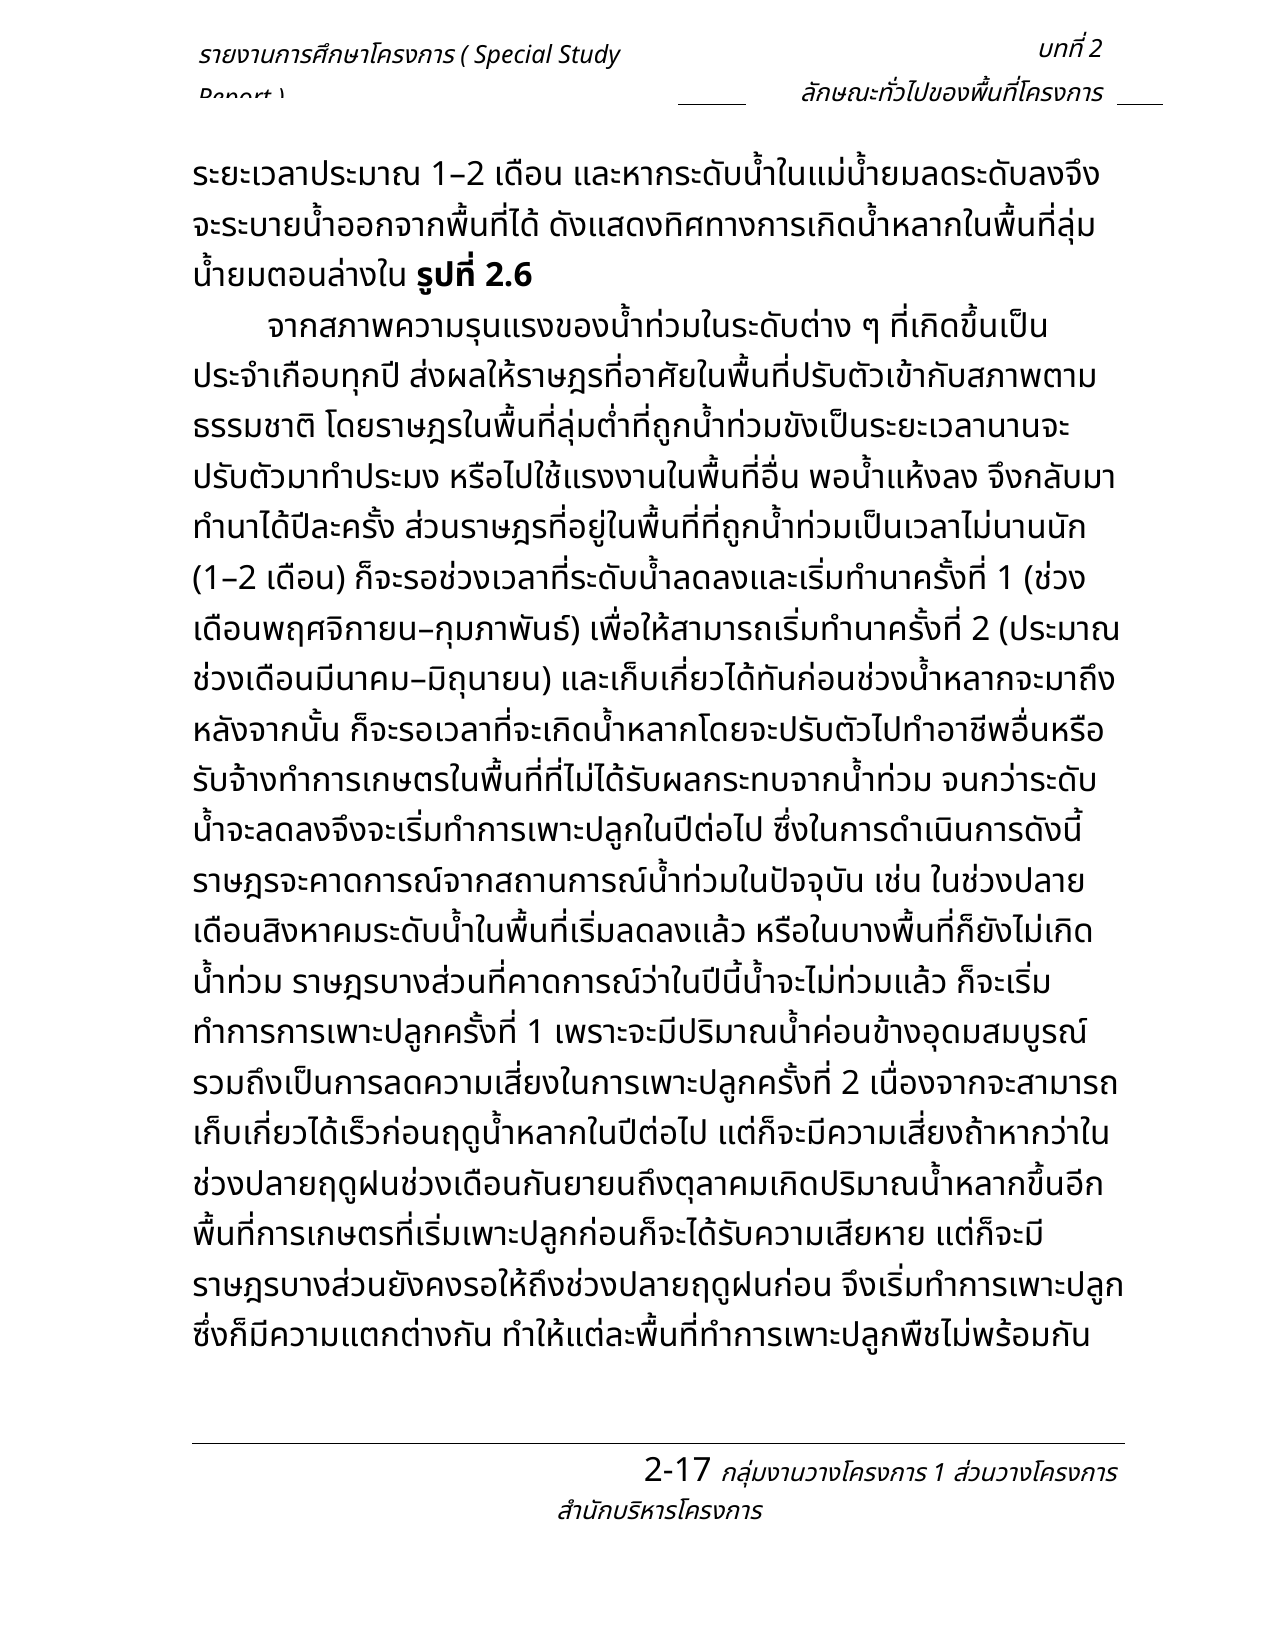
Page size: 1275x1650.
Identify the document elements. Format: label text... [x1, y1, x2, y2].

text จากสภาพความรุนแรงของน้ำท่วมในระดับต่าง ๆ ที่เกิดขึ้นเป็นประจำเกือบทุกปี ส่งผลให้ราษฎรที่อาศัยในพื้นที่ปรับตัวเข้ากับสภาพตามธรรมชาติ โดยราษฎรในพื้นที่ลุ่มต่ำที่ถูกน้ำท่วมขังเป็นระยะเวลานานจะปรับตัวมาทำประมง หรือไปใช้แรงงานในพื้นที่อื่น พอน้ำแห้งลง จึงกลับมาทำนาได้ปีละครั้ง ส่วนราษฎรที่อยู่ในพื้นที่ที่ถูกน้ำท่วมเป็นเวลาไม่นานนัก (1–2 เดือน) ก็จะรอช่วงเวลาที่ระดับน้ำลดลงและเริ่มทำนาครั้งที่ 1 (ช่วงเดือนพฤศจิกายน–กุมภาพันธ์) เพื่อให้สามารถเริ่มทำนาครั้งที่ 2 (ประมาณช่วงเดือนมีนาคม–มิถุนายน) และเก็บเกี่ยวได้ทันก่อนช่วงน้ำหลากจะมาถึง หลังจากนั้น ก็จะรอเวลาที่จะเกิดน้ำหลากโดยจะปรับตัวไปทำอาชีพอื่นหรือรับจ้างทำการเกษตรในพื้นที่ที่ไม่ได้รับผลกระทบจากน้ำท่วม จนกว่าระดับน้ำจะลดลงจึงจะเริ่มทำการเพาะปลูกในปีต่อไป ซึ่งในการดำเนินการดังนี้ ราษฎรจะคาดการณ์จากสถานการณ์น้ำท่วมในปัจจุบัน เช่น ในช่วงปลายเดือนสิงหาคมระดับน้ำในพื้นที่เริ่มลดลงแล้ว หรือในบางพื้นที่ก็ยังไม่เกิดน้ำท่วม ราษฎรบางส่วนที่คาดการณ์ว่าในปีนี้น้ำจะไม่ท่วมแล้ว ก็จะเริ่มทำการการเพาะปลูกครั้งที่ 1 เพราะจะมีปริมาณน้ำค่อนข้างอุดมสมบูรณ์ รวมถึงเป็นการลดความเสี่ยงในการเพาะปลูกครั้งที่ 2 เนื่องจากจะสามารถเก็บเกี่ยวได้เร็วก่อนฤดูน้ำหลากในปีต่อไป แต่ก็จะมีความเสี่ยงถ้าหากว่าในช่วงปลายฤดูฝนช่วงเดือนกันยายนถึงตุลาคมเกิดปริมาณน้ำหลากขึ้นอีก พื้นที่การเกษตรที่เริ่มเพาะปลูกก่อนก็จะได้รับความเสียหาย แต่ก็จะมีราษฎรบางส่วนยังคงรอให้ถึงช่วงปลายฤดูฝนก่อน จึงเริ่มทำการเพาะปลูก ซึ่งก็มีความแตกต่างกัน ทำให้แต่ละพื้นที่ทำการเพาะปลูกพืชไม่พร้อมกัน [192, 302, 1125, 1361]
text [192, 150, 1125, 302]
